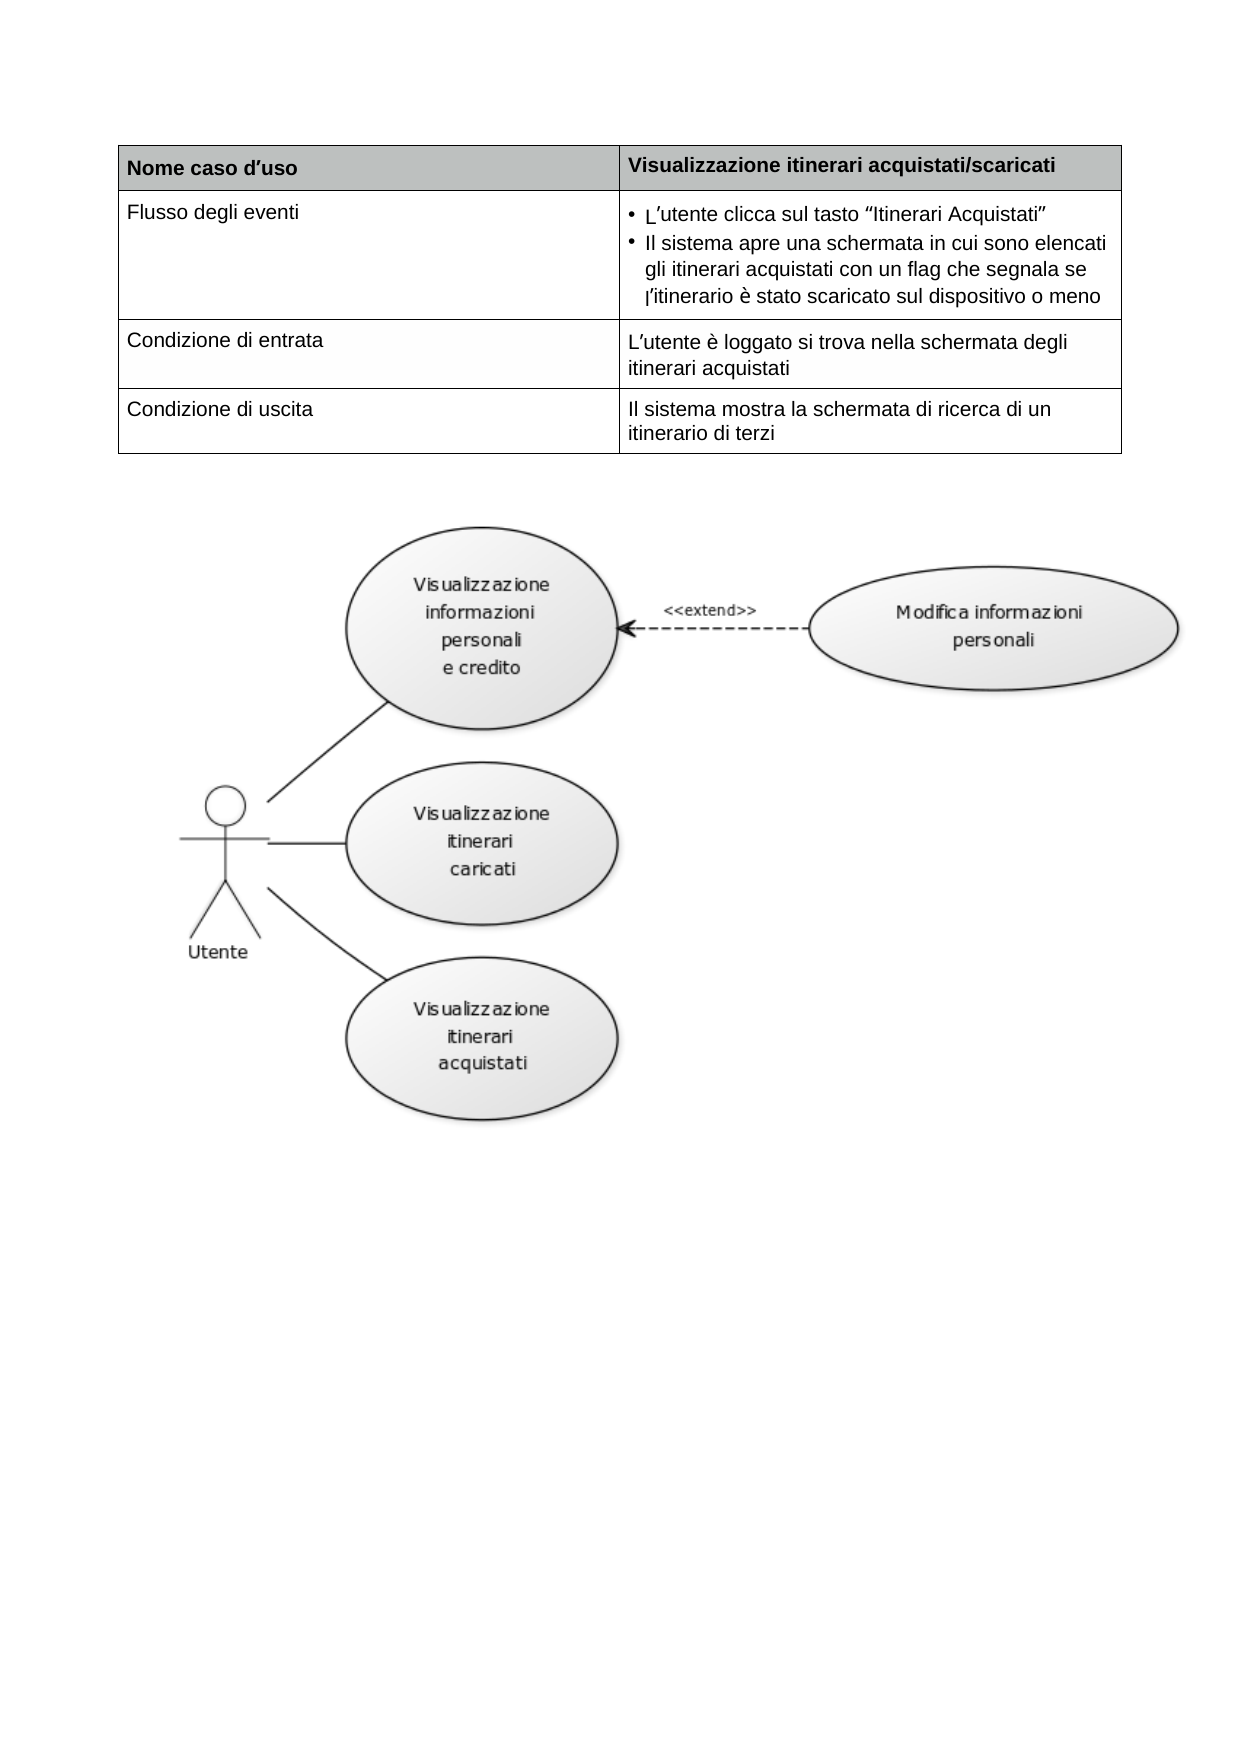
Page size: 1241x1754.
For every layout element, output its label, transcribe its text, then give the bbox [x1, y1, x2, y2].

table_header Nome caso d’uso [119, 146, 619, 190]
picture [118, 492, 1215, 1157]
table_cell Condizione di entrata [119, 320, 619, 388]
table_cell Flusso degli eventi [119, 191, 619, 319]
table_cell Condizione di uscita [119, 389, 619, 453]
table_cell Il sistema mostra la schermata di ricerca di un itinerario di terzi [620, 389, 1121, 453]
table_cell L’utente è loggato si trova nella schermata degli itinerari acquistati [620, 320, 1121, 388]
table_cell L’utente clicca sul tasto “Itinerari Acquistati” Il sistema apre una schermata in cui sono elencati gli itinerari acquistati con un flag che segnala se l’itinerario è stato scaricato sul dispositivo o meno [620, 191, 1121, 319]
table_header Visualizzazione itinerari acquistati/scaricati [620, 146, 1121, 190]
